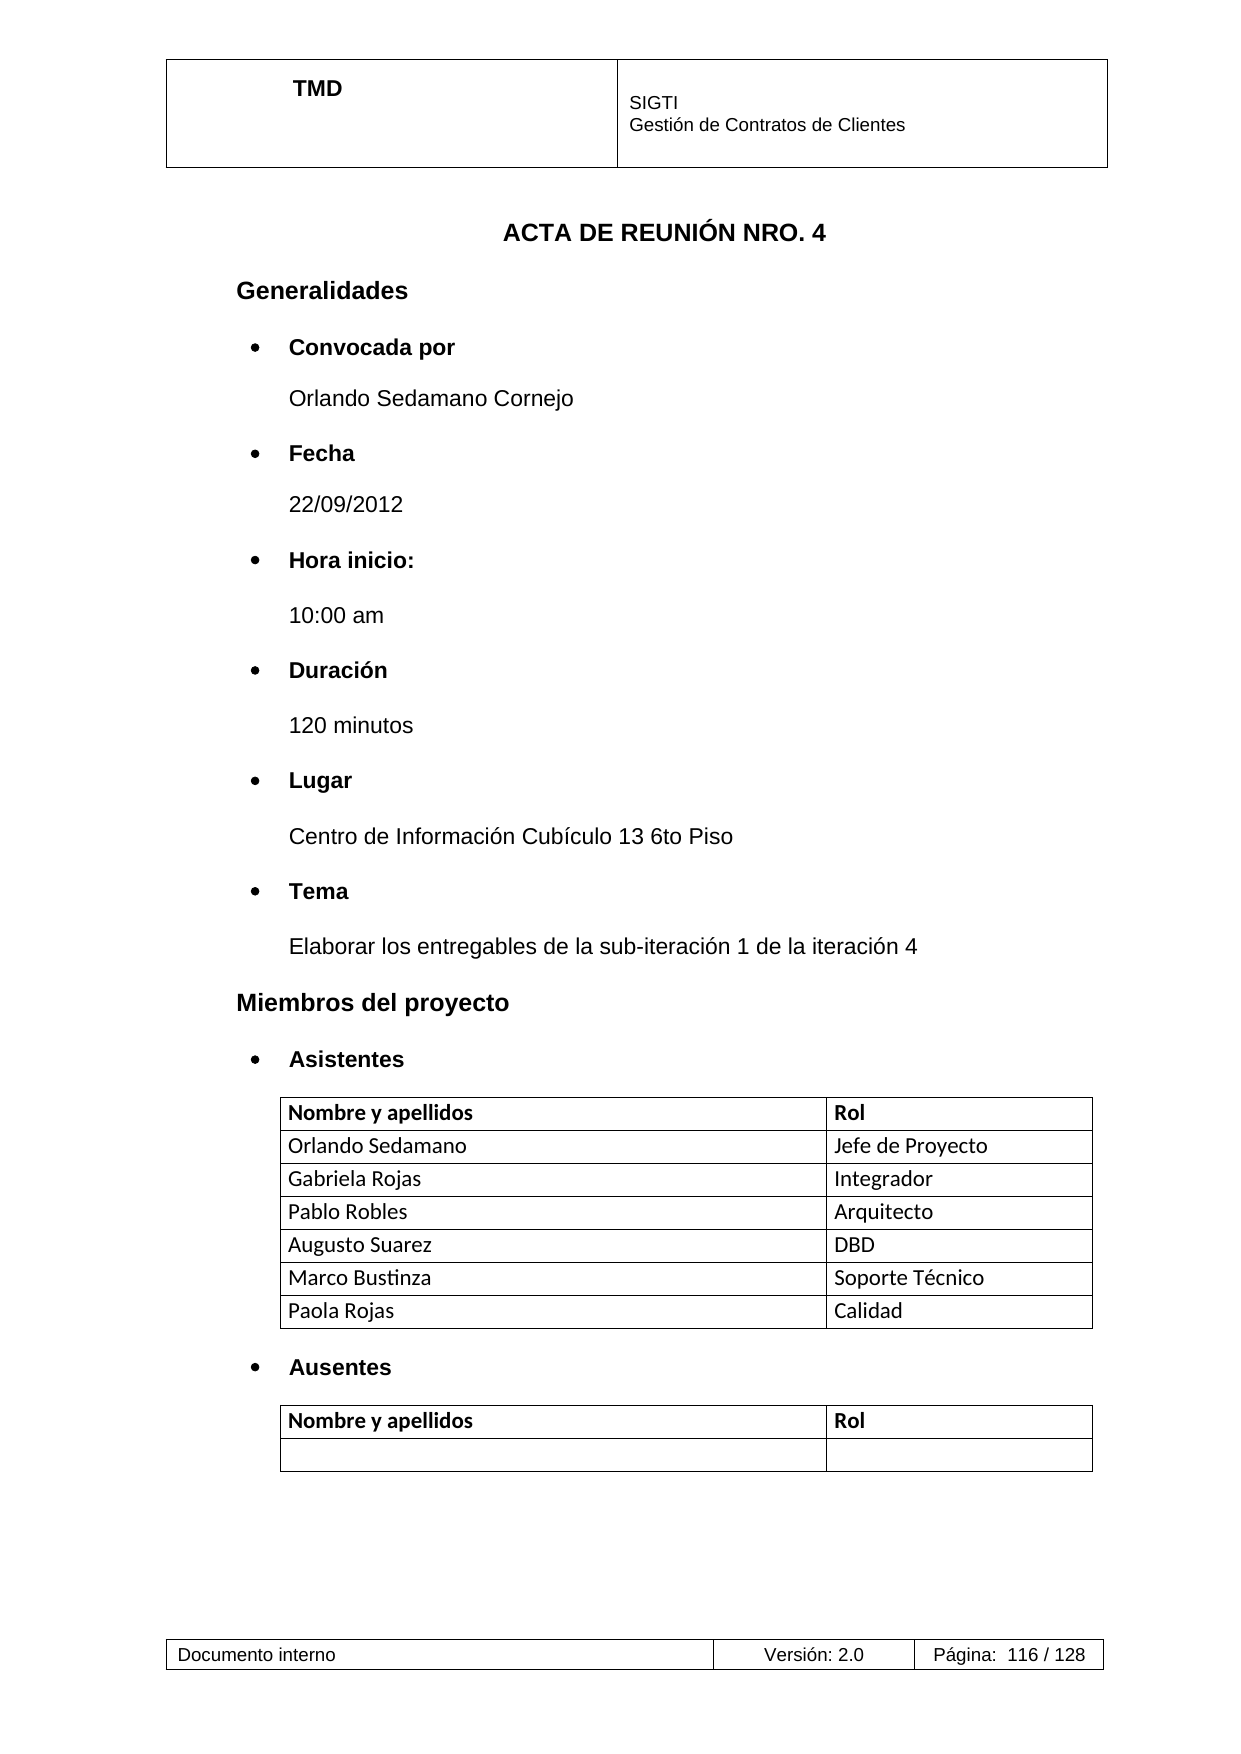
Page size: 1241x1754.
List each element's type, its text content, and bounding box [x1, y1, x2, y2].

list Ausentes [251, 1354, 1092, 1380]
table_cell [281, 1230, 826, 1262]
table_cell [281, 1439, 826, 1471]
list Fecha [251, 440, 1092, 467]
list Tema [251, 878, 1092, 904]
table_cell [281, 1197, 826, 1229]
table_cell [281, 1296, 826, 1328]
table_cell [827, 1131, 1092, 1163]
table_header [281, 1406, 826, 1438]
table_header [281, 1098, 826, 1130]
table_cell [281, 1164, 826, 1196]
list 120 minutos [288, 712, 1092, 738]
list Hora inicio: [251, 547, 1092, 573]
list Centro de Información Cubículo 13 6to Piso [288, 823, 1092, 849]
list Generalidades [236, 276, 1092, 305]
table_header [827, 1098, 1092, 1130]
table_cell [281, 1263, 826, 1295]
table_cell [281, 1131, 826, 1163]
list Asistentes [251, 1046, 1092, 1073]
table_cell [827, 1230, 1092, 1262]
list Miembros del proyecto [236, 988, 1092, 1017]
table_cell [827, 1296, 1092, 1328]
list Elaborar los entregables de la sub-iteración 1 de la iteración 4 [288, 933, 1092, 959]
list Convocada por [251, 334, 1092, 360]
list ACTA DE REUNIÓN NRO. 4 [236, 218, 1092, 247]
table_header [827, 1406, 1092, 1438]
list Lugar [251, 767, 1092, 794]
list 22/09/2012 [288, 491, 1092, 518]
list Duración [251, 657, 1092, 683]
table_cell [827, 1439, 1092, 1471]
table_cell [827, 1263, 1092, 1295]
list 10:00 am [288, 602, 1092, 628]
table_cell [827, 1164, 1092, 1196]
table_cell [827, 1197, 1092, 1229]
list Orlando Sedamano Cornejo [288, 385, 1092, 411]
